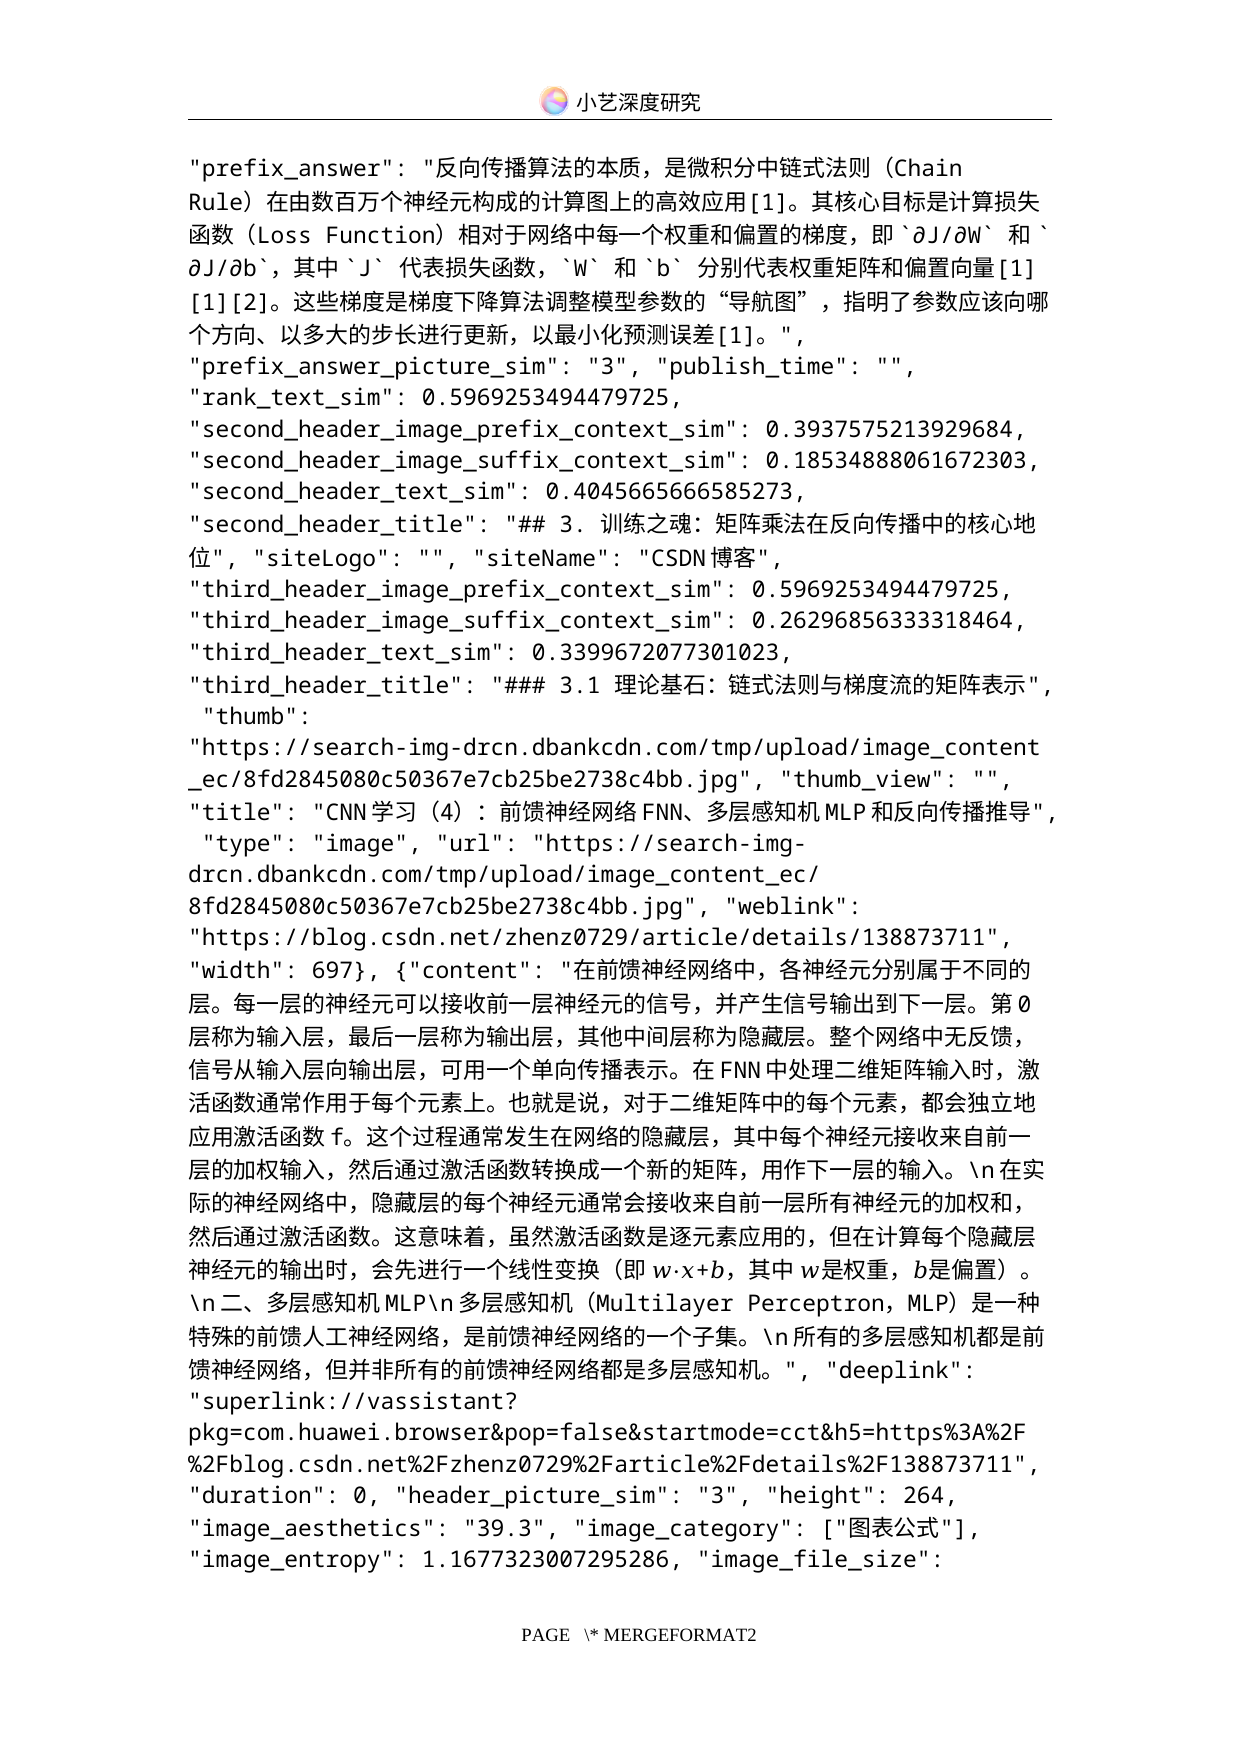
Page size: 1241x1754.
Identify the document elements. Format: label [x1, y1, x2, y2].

picture [539, 86, 569, 116]
text [188, 150, 1052, 1574]
